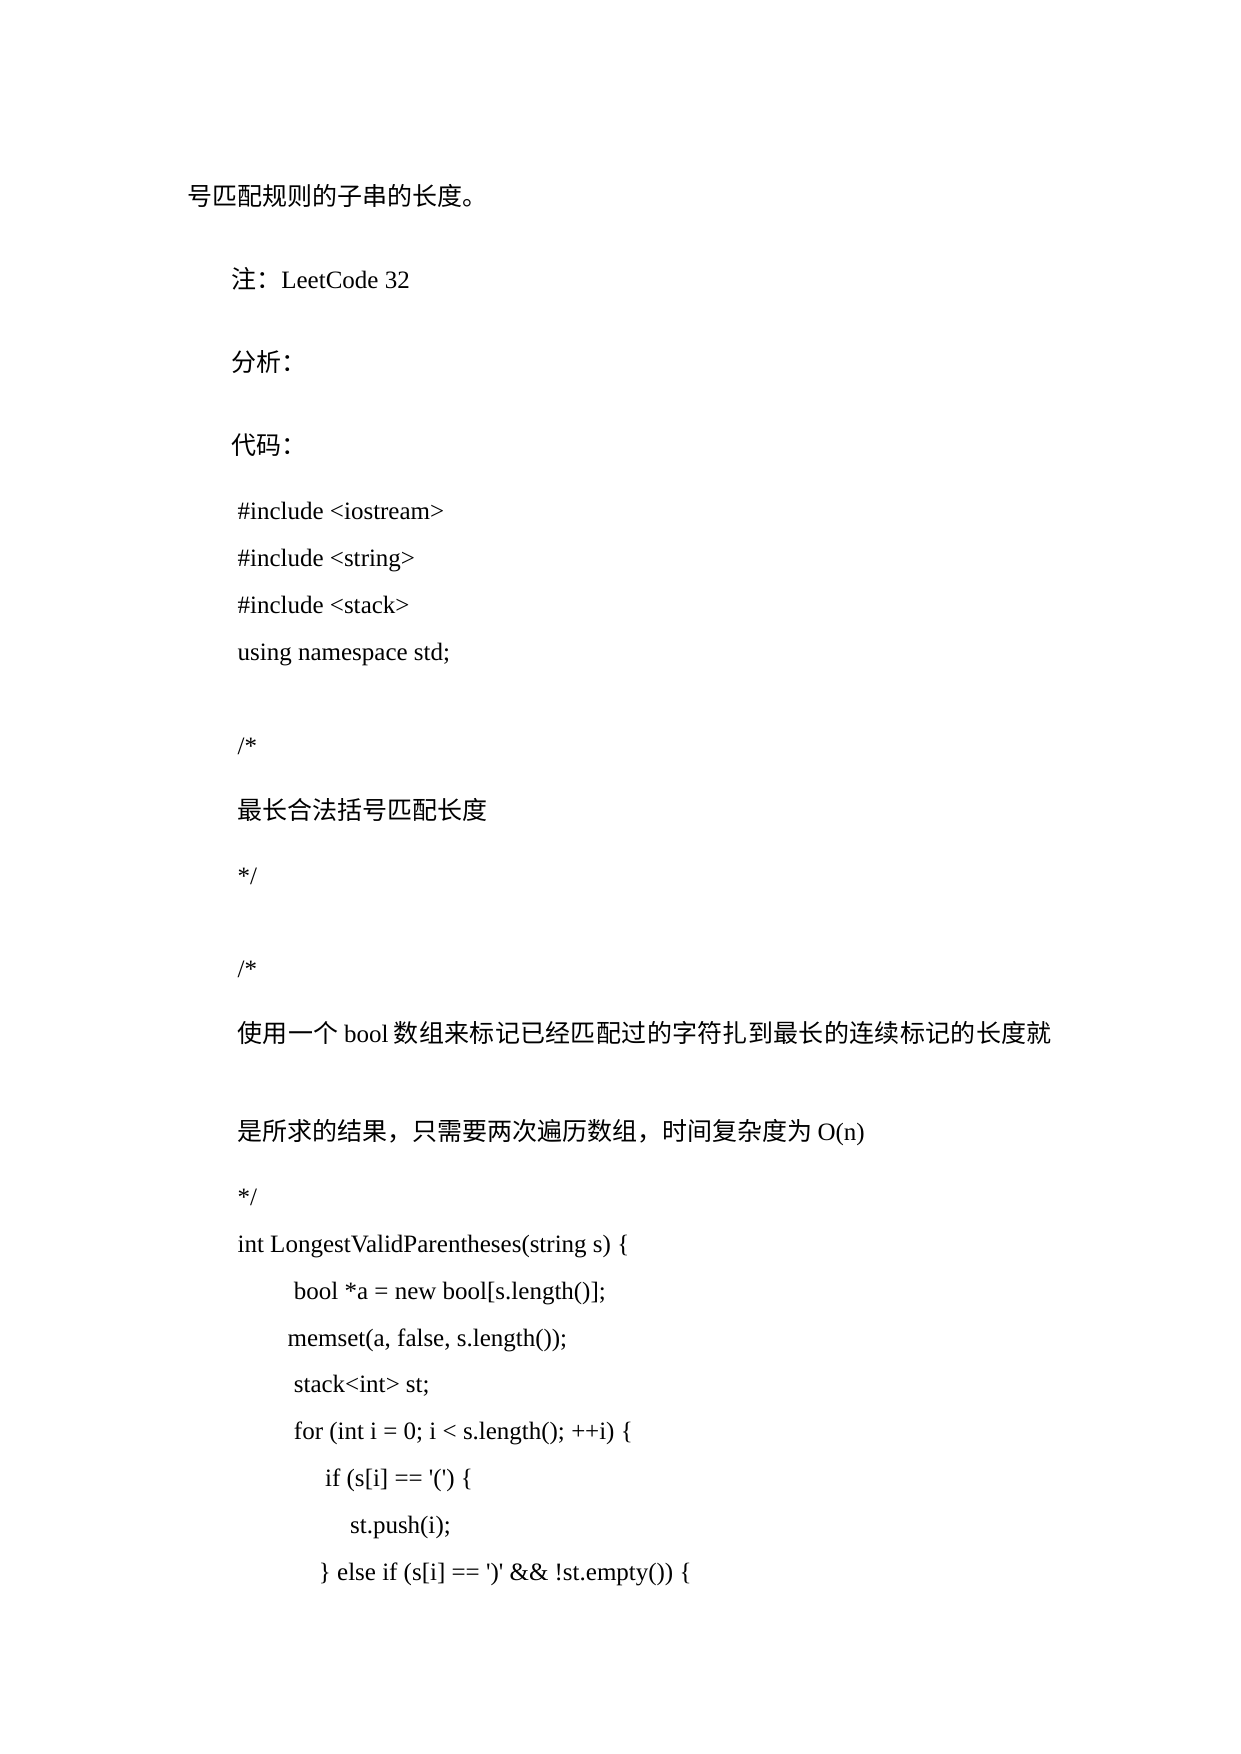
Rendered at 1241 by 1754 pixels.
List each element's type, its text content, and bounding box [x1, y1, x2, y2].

text 使用一个bool数组来标记已经匹配过的字符扎到最长的连续标记的长度就是所求的结果，只需要两次遍历数组，时间复杂度为O(n) [237, 999, 1053, 1162]
text 分析： [187, 328, 1053, 393]
text bool *a = new bool[s.length()]; [237, 1274, 1053, 1306]
text /* [237, 953, 1053, 985]
text */ [237, 1180, 1053, 1213]
text 最长合法括号匹配长度 [237, 776, 1053, 841]
text using namespace std; [237, 635, 1053, 668]
text #include <iostream> [237, 494, 1053, 527]
text } else if (s[i] == ')' && !st.empty()) { [237, 1555, 1053, 1588]
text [187, 162, 1053, 227]
text #include <stack> [237, 588, 1053, 621]
text */ [237, 859, 1053, 891]
text int LongestValidParentheses(string s) { [237, 1227, 1053, 1259]
text #include <string> [237, 541, 1053, 574]
text memset(a, false, s.length()); [237, 1321, 1053, 1353]
text 注：LeetCode 32 [187, 245, 1053, 310]
text if (s[i] == '(') { [237, 1461, 1053, 1494]
text st.push(i); [237, 1508, 1053, 1541]
text stack<int> st; [237, 1368, 1053, 1400]
text for (int i = 0; i < s.length(); ++i) { [237, 1414, 1053, 1447]
text 代码： [187, 411, 1053, 476]
text /* [237, 729, 1053, 761]
